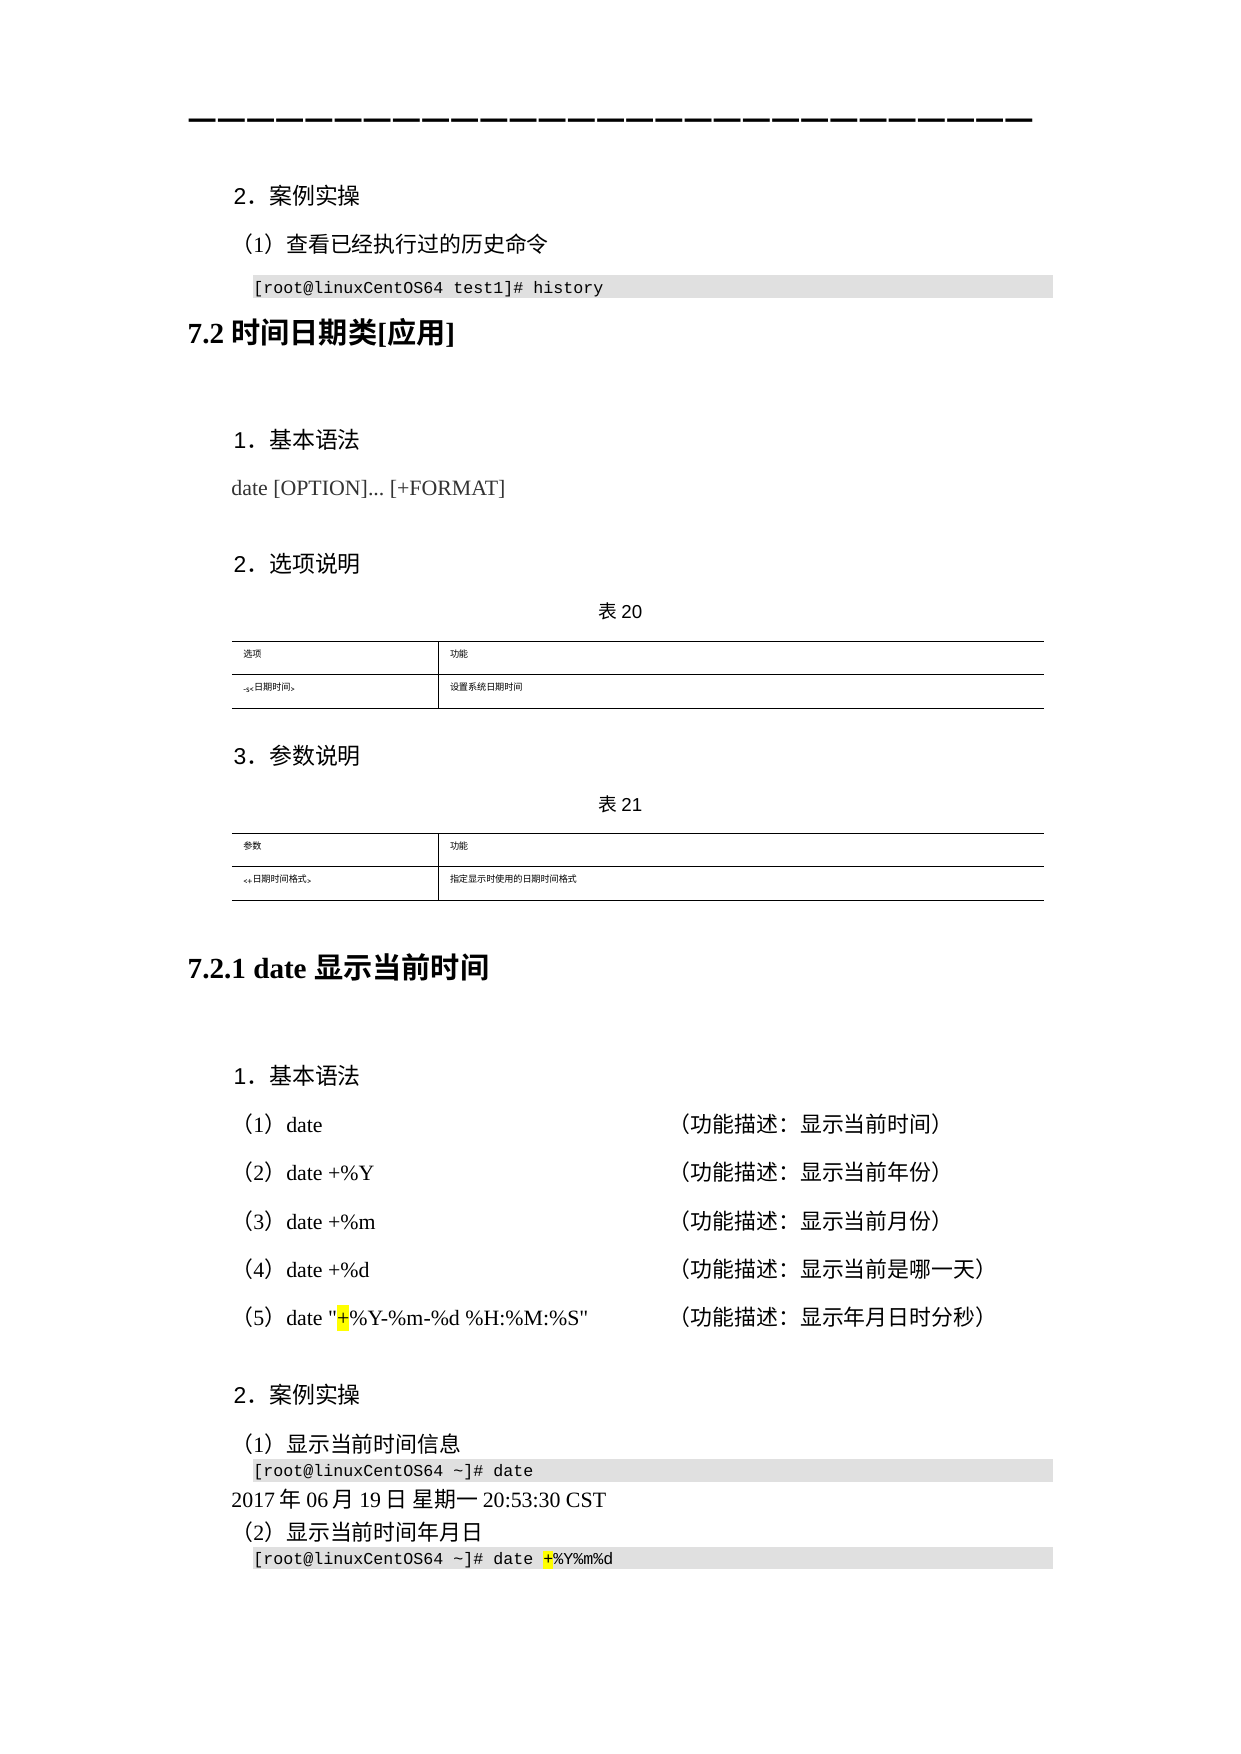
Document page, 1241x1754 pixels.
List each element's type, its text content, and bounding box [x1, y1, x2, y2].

text 2．案例实操 [187, 162, 1053, 227]
text 2．选项说明 [187, 529, 1053, 594]
subtitle 7.2.1 date 显示当前时间 [187, 933, 1053, 998]
table_header 功能 [439, 642, 1044, 674]
table_cell -s<日期时间> [232, 675, 438, 708]
text 1．基本语法 [187, 407, 1053, 472]
text 2017年 06月 19日 星期一 20:53:30 CST [187, 1482, 1053, 1514]
table_header 选项 [232, 642, 438, 674]
text （2）date +%Y （功能描述：显示当前年份） [187, 1155, 1053, 1187]
text [root@linuxCentOS64 ~]# date +%Y%m%d [253, 1547, 1053, 1569]
text （5）date "+%Y-%m-%d %H:%M:%S" （功能描述：显示年月日时分秒） [187, 1300, 1053, 1332]
table_header 功能 [439, 834, 1044, 866]
table_header 参数 [232, 834, 438, 866]
text （4）date +%d （功能描述：显示当前是哪一天） [187, 1252, 1053, 1284]
text [root@linuxCentOS64 ~]# date [253, 1459, 1053, 1482]
text [root@linuxCentOS64 test1]# history [253, 275, 1053, 298]
subtitle 7.2 时间日期类[应用] [187, 298, 1053, 363]
text 表 20 [187, 594, 1053, 627]
text 1．基本语法 [187, 1042, 1053, 1107]
text 3．参数说明 [187, 722, 1053, 787]
text （2）显示当前时间年月日 [187, 1514, 1053, 1547]
text （1）date （功能描述：显示当前时间） [187, 1107, 1053, 1139]
table_cell 设置系统日期时间 [439, 675, 1044, 708]
table_cell 指定显示时使用的日期时间格式 [439, 867, 1044, 900]
text 表 21 [187, 787, 1053, 819]
text （3）date +%m （功能描述：显示当前月份） [187, 1203, 1053, 1236]
text （1）显示当前时间信息 [187, 1426, 1053, 1459]
table_cell <+日期时间格式> [232, 867, 438, 900]
text 2．案例实操 [187, 1361, 1053, 1426]
text （1）查看已经执行过的历史命令 [187, 227, 1053, 259]
text date [OPTION]... [+FORMAT] [187, 472, 1053, 504]
